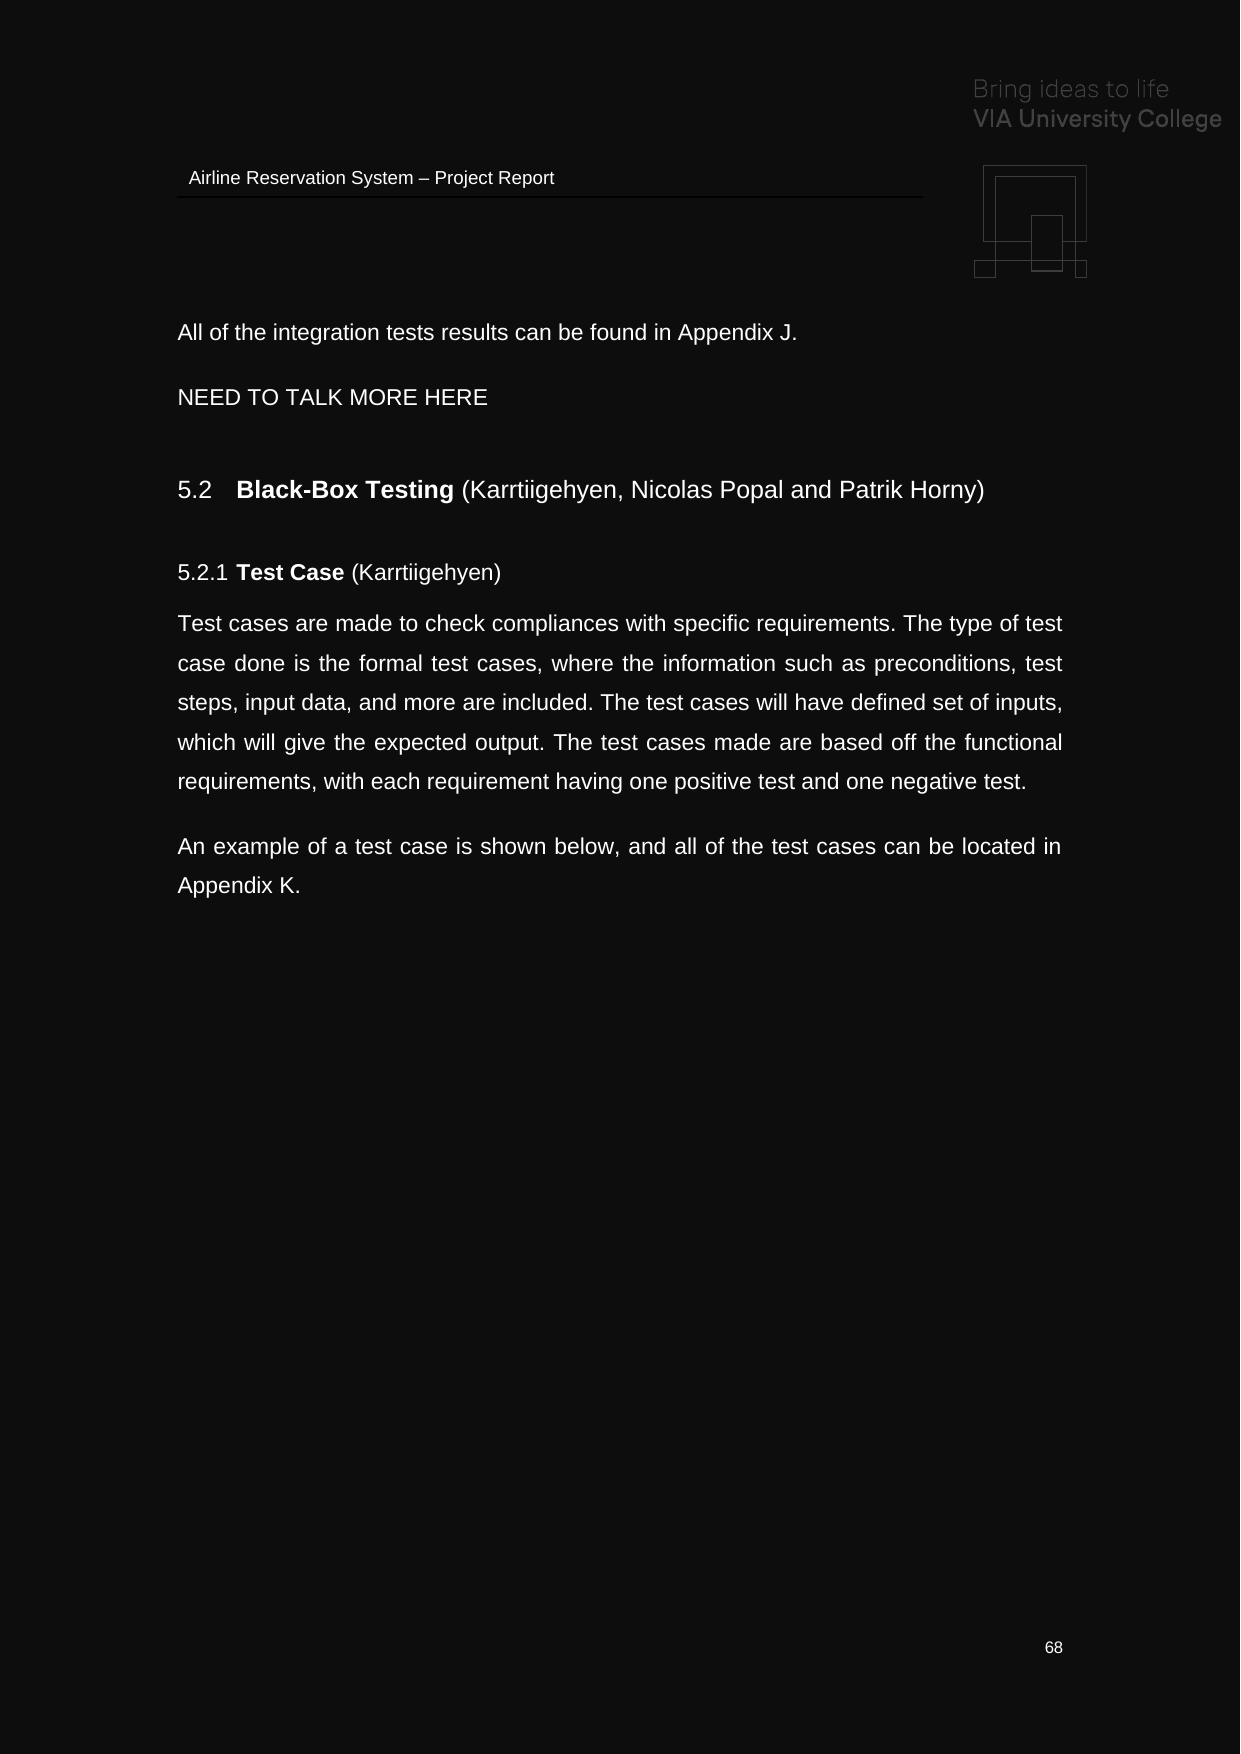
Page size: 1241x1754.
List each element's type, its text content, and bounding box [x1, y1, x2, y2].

text All of the integration tests results can be found in Appendix J. [177, 319, 1063, 345]
text An example of a test case is shown below, and all of the test cases can be located in Appendix K. [177, 833, 1063, 899]
text Test cases are made to check compliances with specific requirements. The type of test case done is the formal test cases, where the information such as preconditions, test steps, input data, and more are included. The test cases will have defined set of inputs, which will give the expected output. The test cases made are based off the functional requirements, with each requirement having one positive test and one negative test. [177, 610, 1063, 795]
subtitle Black-Box Testing (Karrtiigehyen, Nicolas Popal and Patrik Horny) [177, 473, 1063, 504]
subtitle Test Case (Karrtiigehyen) [177, 554, 1063, 585]
text NEED TO TALK MORE HERE [177, 383, 1063, 410]
